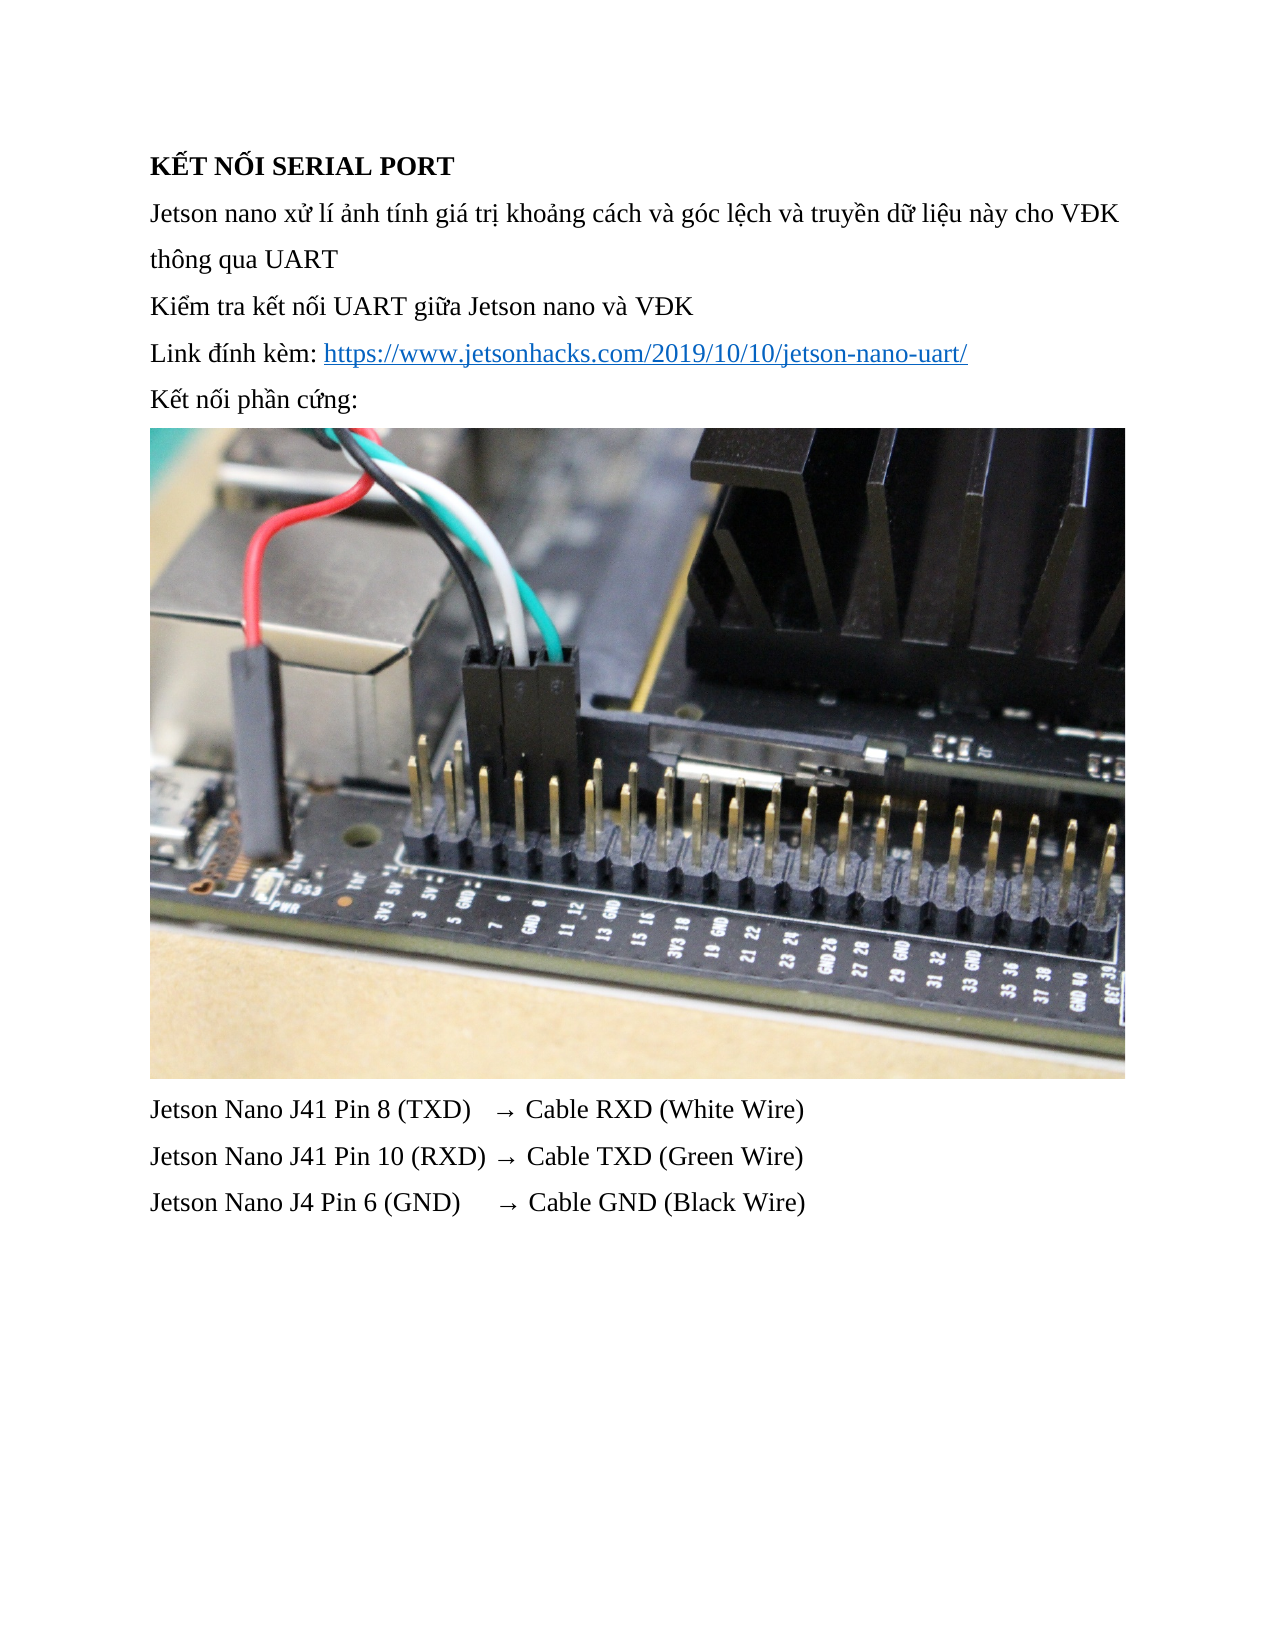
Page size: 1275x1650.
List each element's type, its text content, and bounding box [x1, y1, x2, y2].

text Kiểm tra kết nối UART giữa Jetson nano và VĐK [150, 290, 1125, 321]
picture [150, 428, 1125, 1079]
text Jetson Nano J41 Pin 8 (TXD) → Cable RXD (White Wire) Jetson Nano J41 Pin 10 (RXD) → Cable TXD (Green Wire) Jetson Nano J4 Pin 6 (GND) → Cable GND (Black Wire) [150, 1093, 1125, 1218]
text Link đính kèm: https://www.jetsonhacks.com/2019/10/10/jetson-nano-uart/ [150, 337, 1125, 368]
text Jetson nano xử lí ảnh tính giá trị khoảng cách và góc lệch và truyền dữ liệu này cho VĐK thông qua UART [150, 197, 1125, 274]
text KẾT NỐI SERIAL PORT [150, 150, 1125, 181]
text Kết nối phần cứng: [150, 383, 1125, 428]
